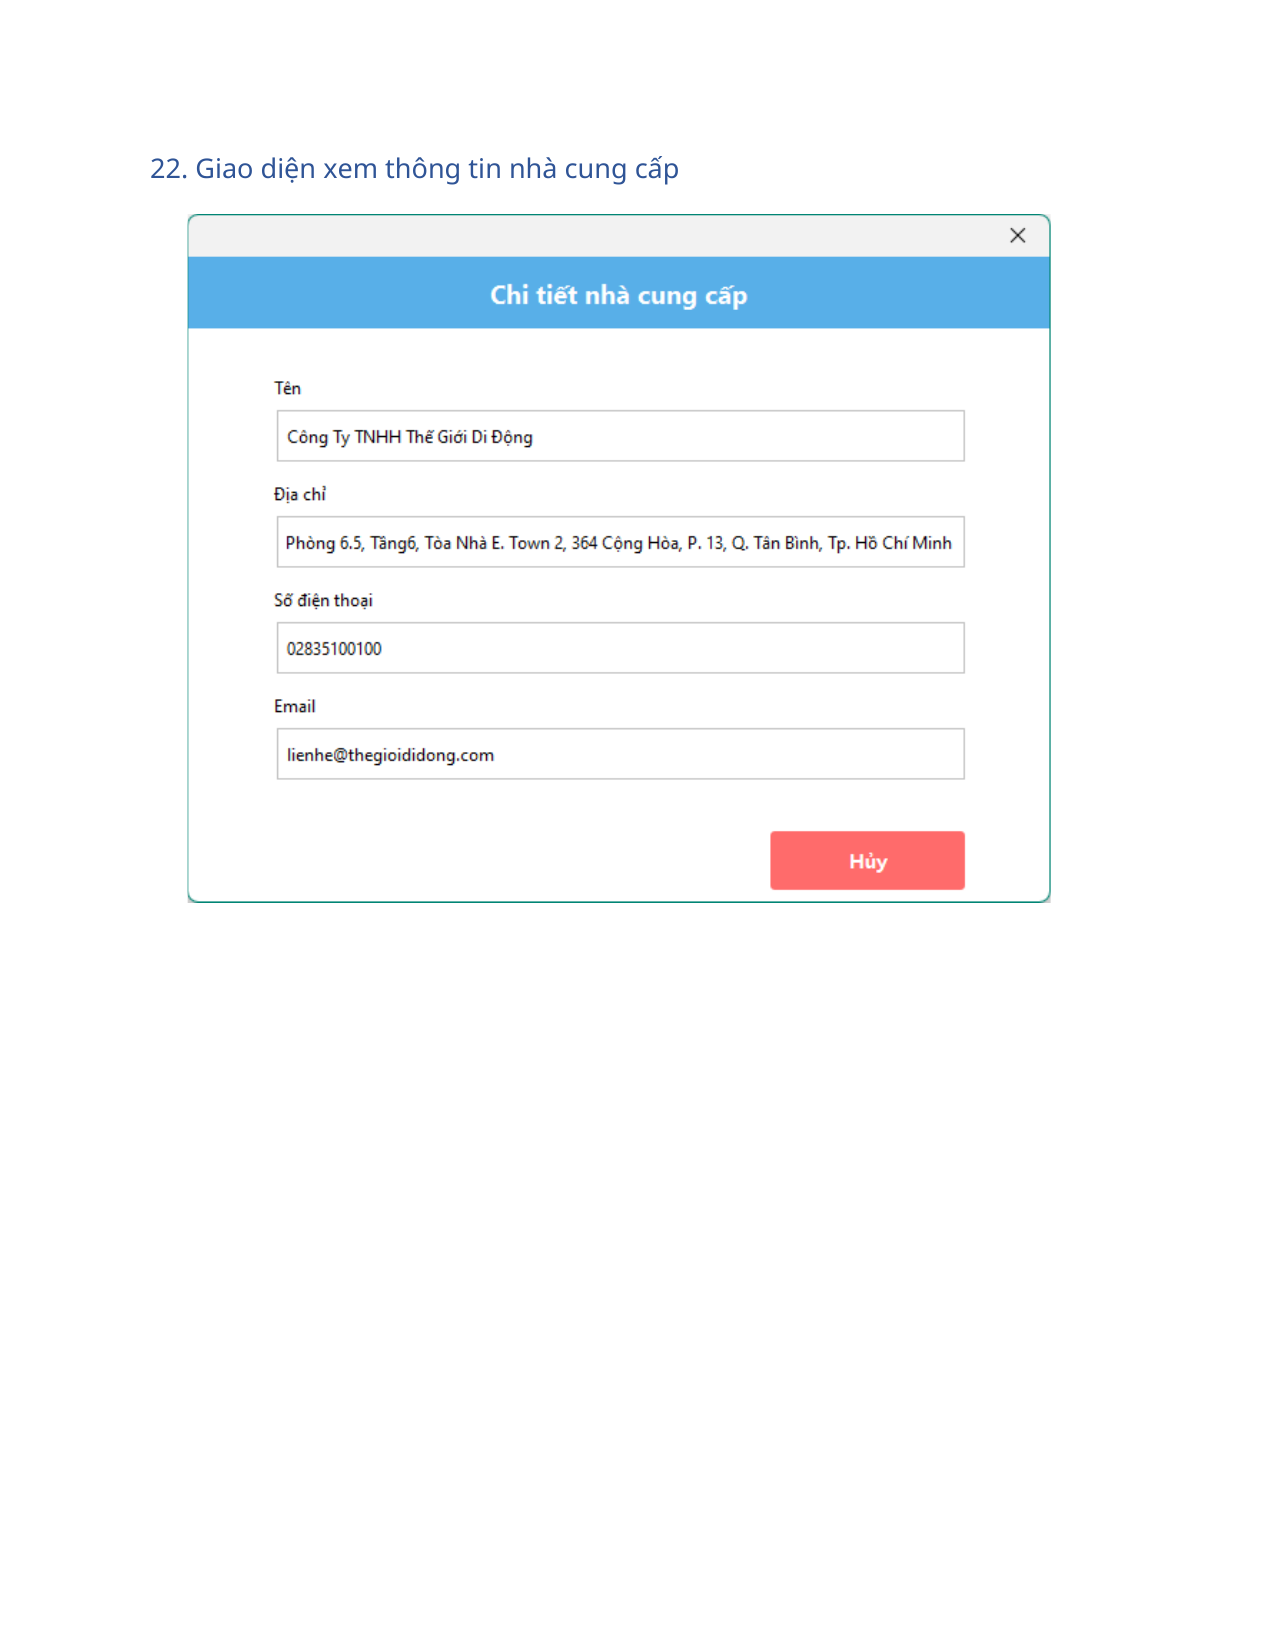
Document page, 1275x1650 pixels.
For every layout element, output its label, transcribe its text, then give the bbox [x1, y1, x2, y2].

picture [187, 214, 1051, 903]
subtitle 22. Giao diện xem thông tin nhà cung cấp [150, 150, 1125, 187]
